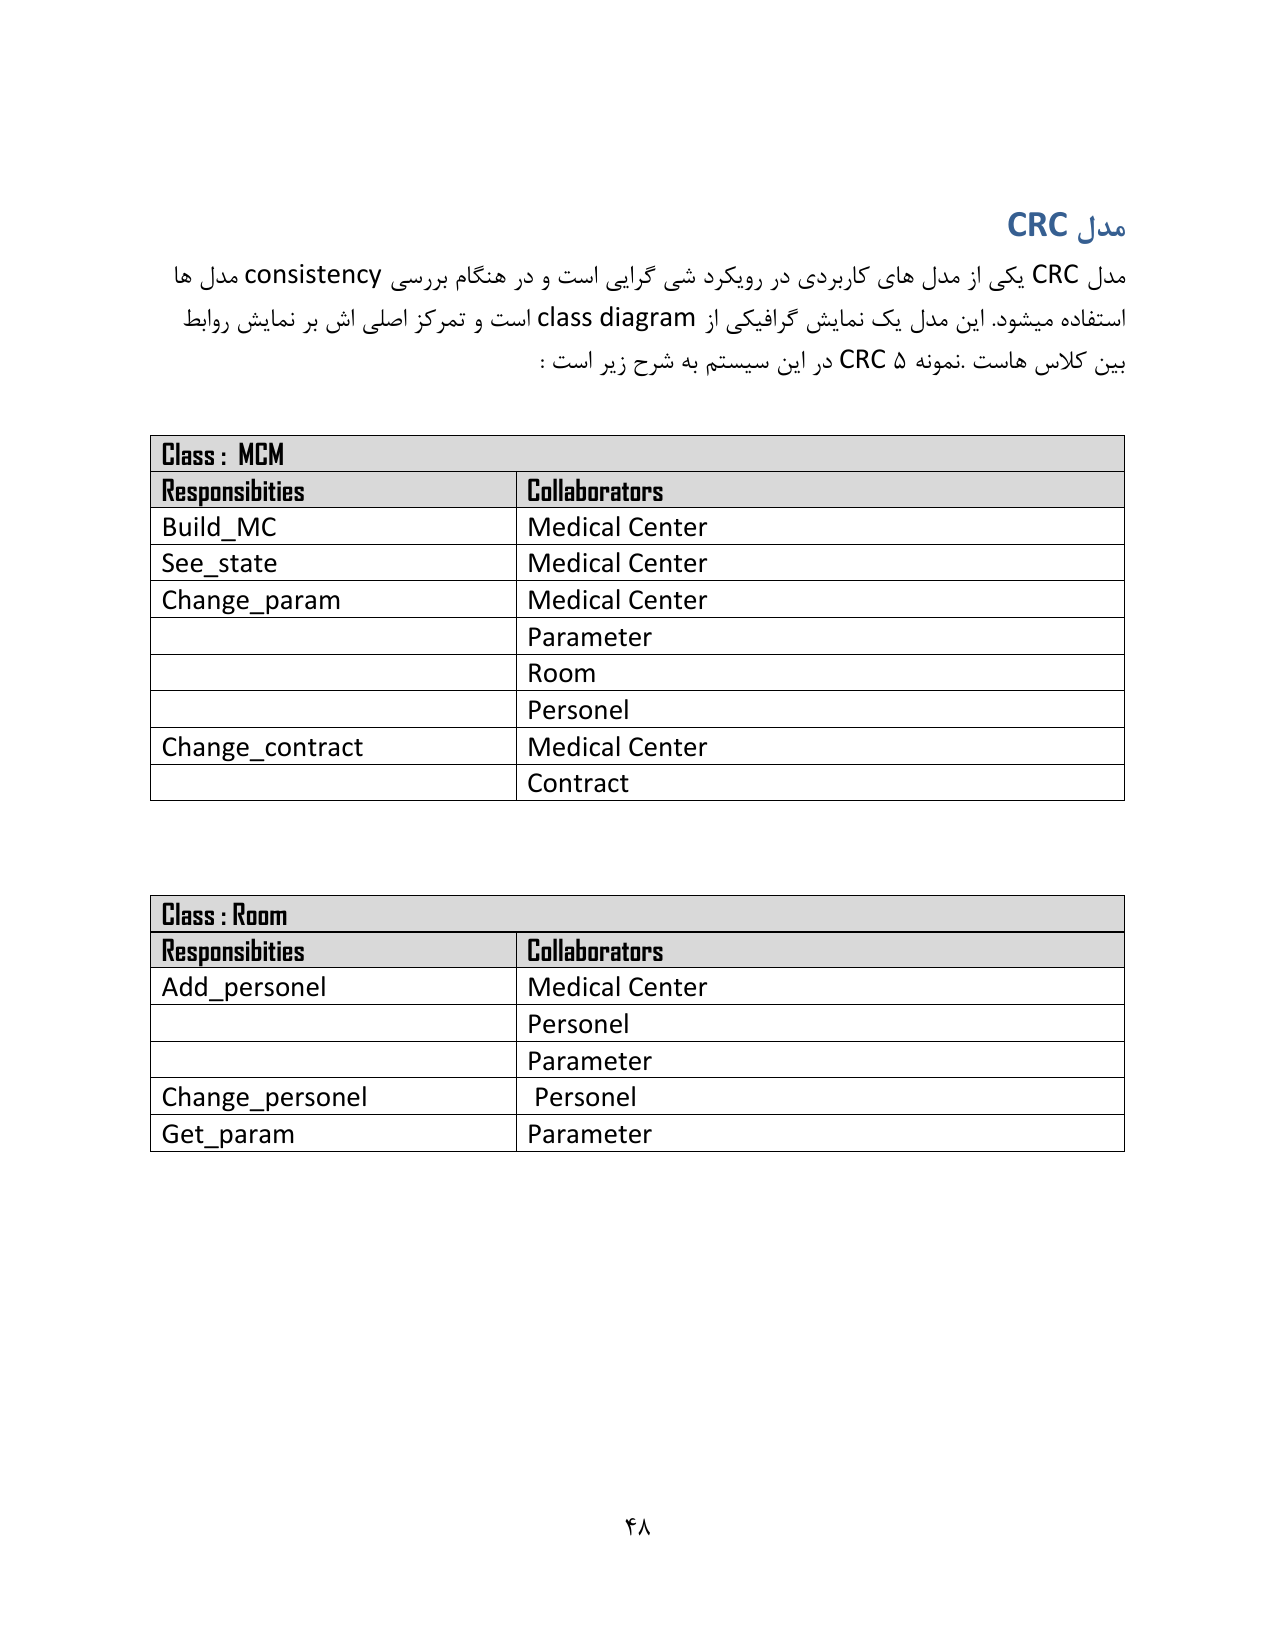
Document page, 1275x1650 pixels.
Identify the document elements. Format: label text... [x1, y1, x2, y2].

table_cell [151, 655, 516, 690]
table_cell Personel [517, 691, 1124, 727]
table_cell Collaborators [517, 933, 1124, 967]
table_cell Medical Center [517, 968, 1124, 1004]
table_header Class : MCM [151, 436, 1124, 471]
table_cell [151, 765, 516, 800]
table_cell Room [517, 655, 1124, 690]
table_cell Responsibities [151, 933, 516, 967]
subtitle مدل CRC [150, 200, 1125, 248]
table_cell Change_personel [151, 1078, 516, 1114]
table_cell Get_param [151, 1115, 516, 1151]
table_cell Medical Center [517, 508, 1124, 543]
table_cell See_state [151, 545, 516, 580]
table_cell Medical Center [517, 581, 1124, 617]
table_cell [151, 1042, 516, 1077]
text مدل CRC یکی از مدل های کاربردی در رویکرد شی گرایی است و در هنگام بررسی consistency مدل ها استفاده میشود. این مدل یک نمایش گرافیکی از class diagram است و تمرکز اصلی اش بر نمایش روابط بین کلاس هاست .نمونه 5 CRC در این سیستم به شرح زیر است : [150, 255, 1125, 379]
table_cell Parameter [517, 618, 1124, 653]
table_cell Change_param [151, 581, 516, 617]
table_cell [151, 618, 516, 653]
table_cell Build_MC [151, 508, 516, 543]
table_cell [151, 1005, 516, 1041]
table_cell Medical Center [517, 545, 1124, 580]
table_cell Medical Center [517, 728, 1124, 763]
table_cell Parameter [517, 1115, 1124, 1151]
table_cell Parameter [517, 1042, 1124, 1077]
table_header Class : Room [151, 896, 1124, 931]
table_cell [151, 691, 516, 727]
table_cell Responsibities [151, 472, 516, 507]
table_cell Contract [517, 765, 1124, 800]
table_cell Personel [517, 1005, 1124, 1041]
table_cell Change_contract [151, 728, 516, 763]
table_cell Collaborators [517, 472, 1124, 507]
table_cell Add_personel [151, 968, 516, 1004]
table_cell Personel [517, 1078, 1124, 1114]
